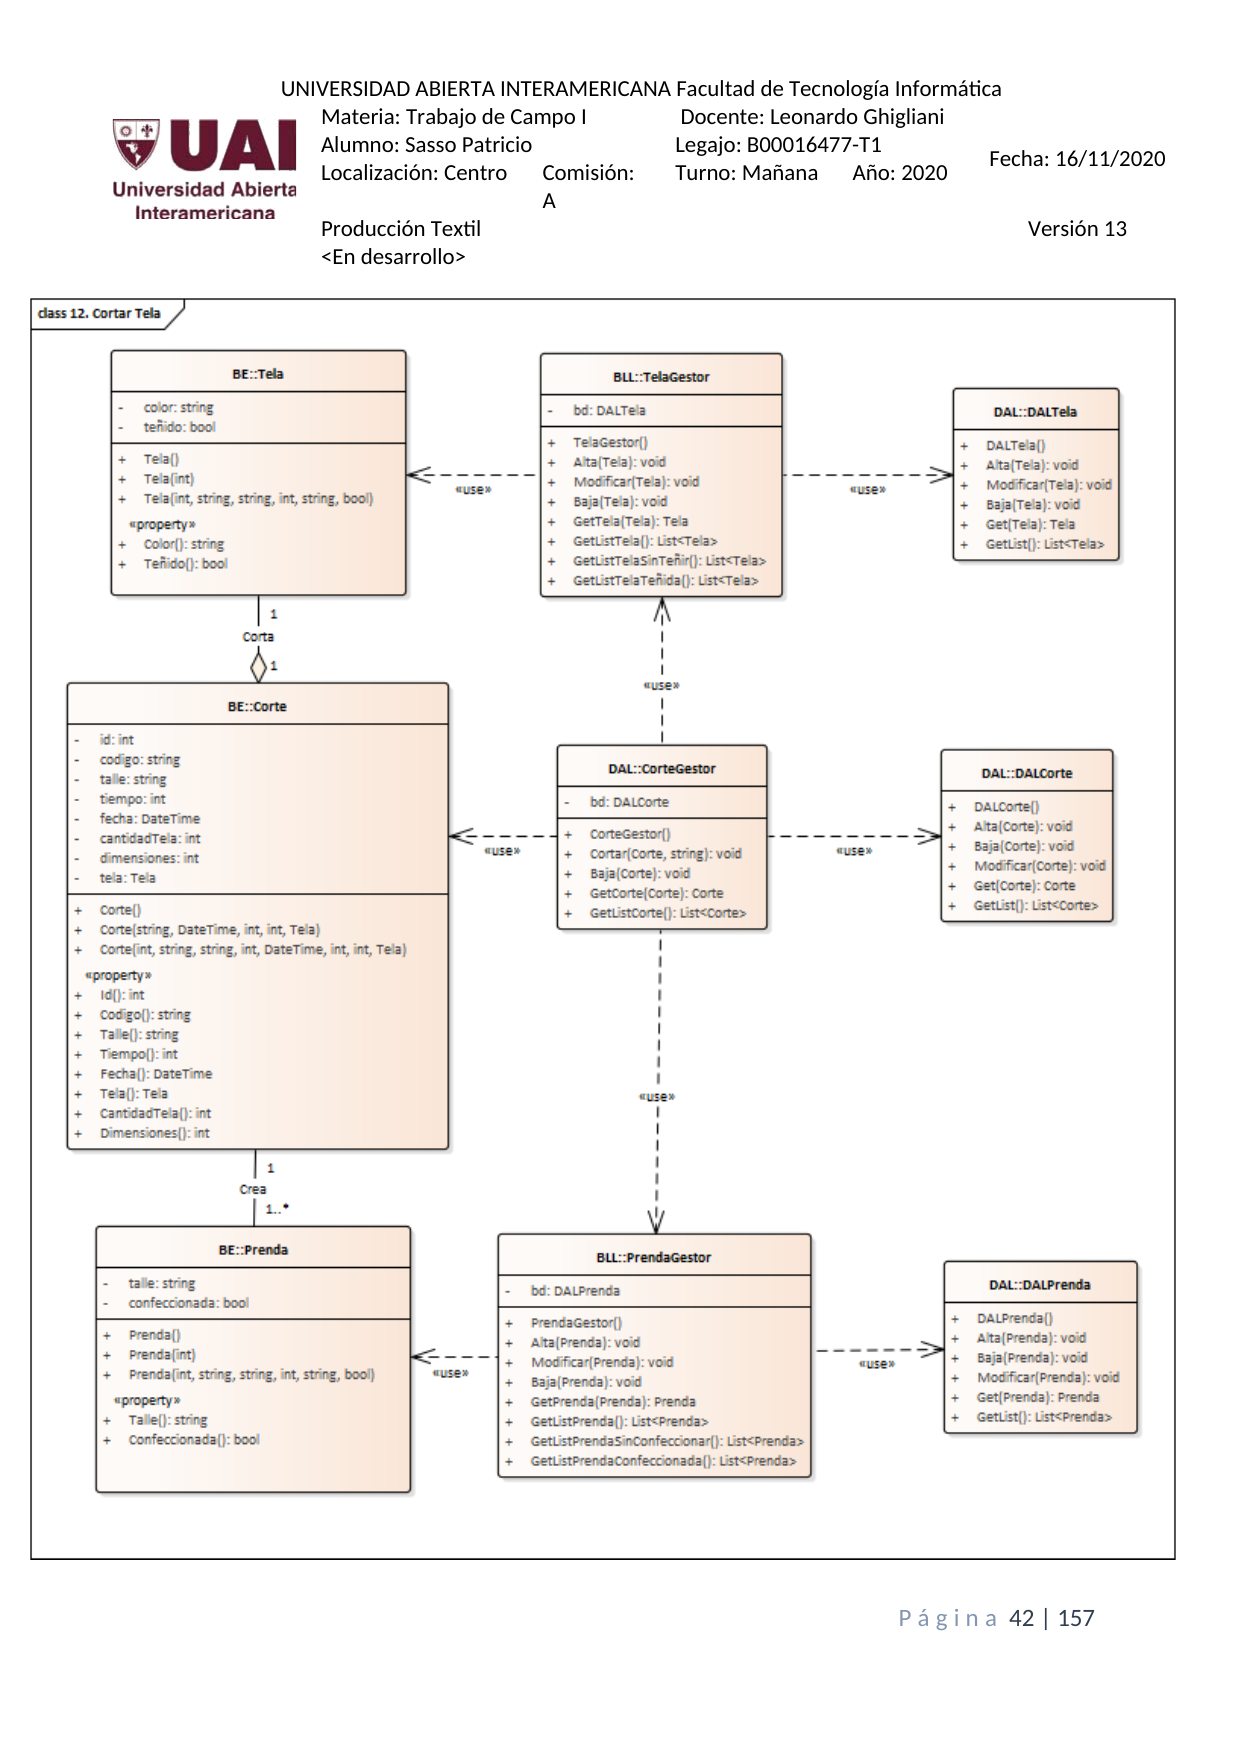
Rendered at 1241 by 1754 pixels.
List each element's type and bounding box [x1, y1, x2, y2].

picture [29, 298, 1176, 1560]
picture [112, 119, 297, 219]
